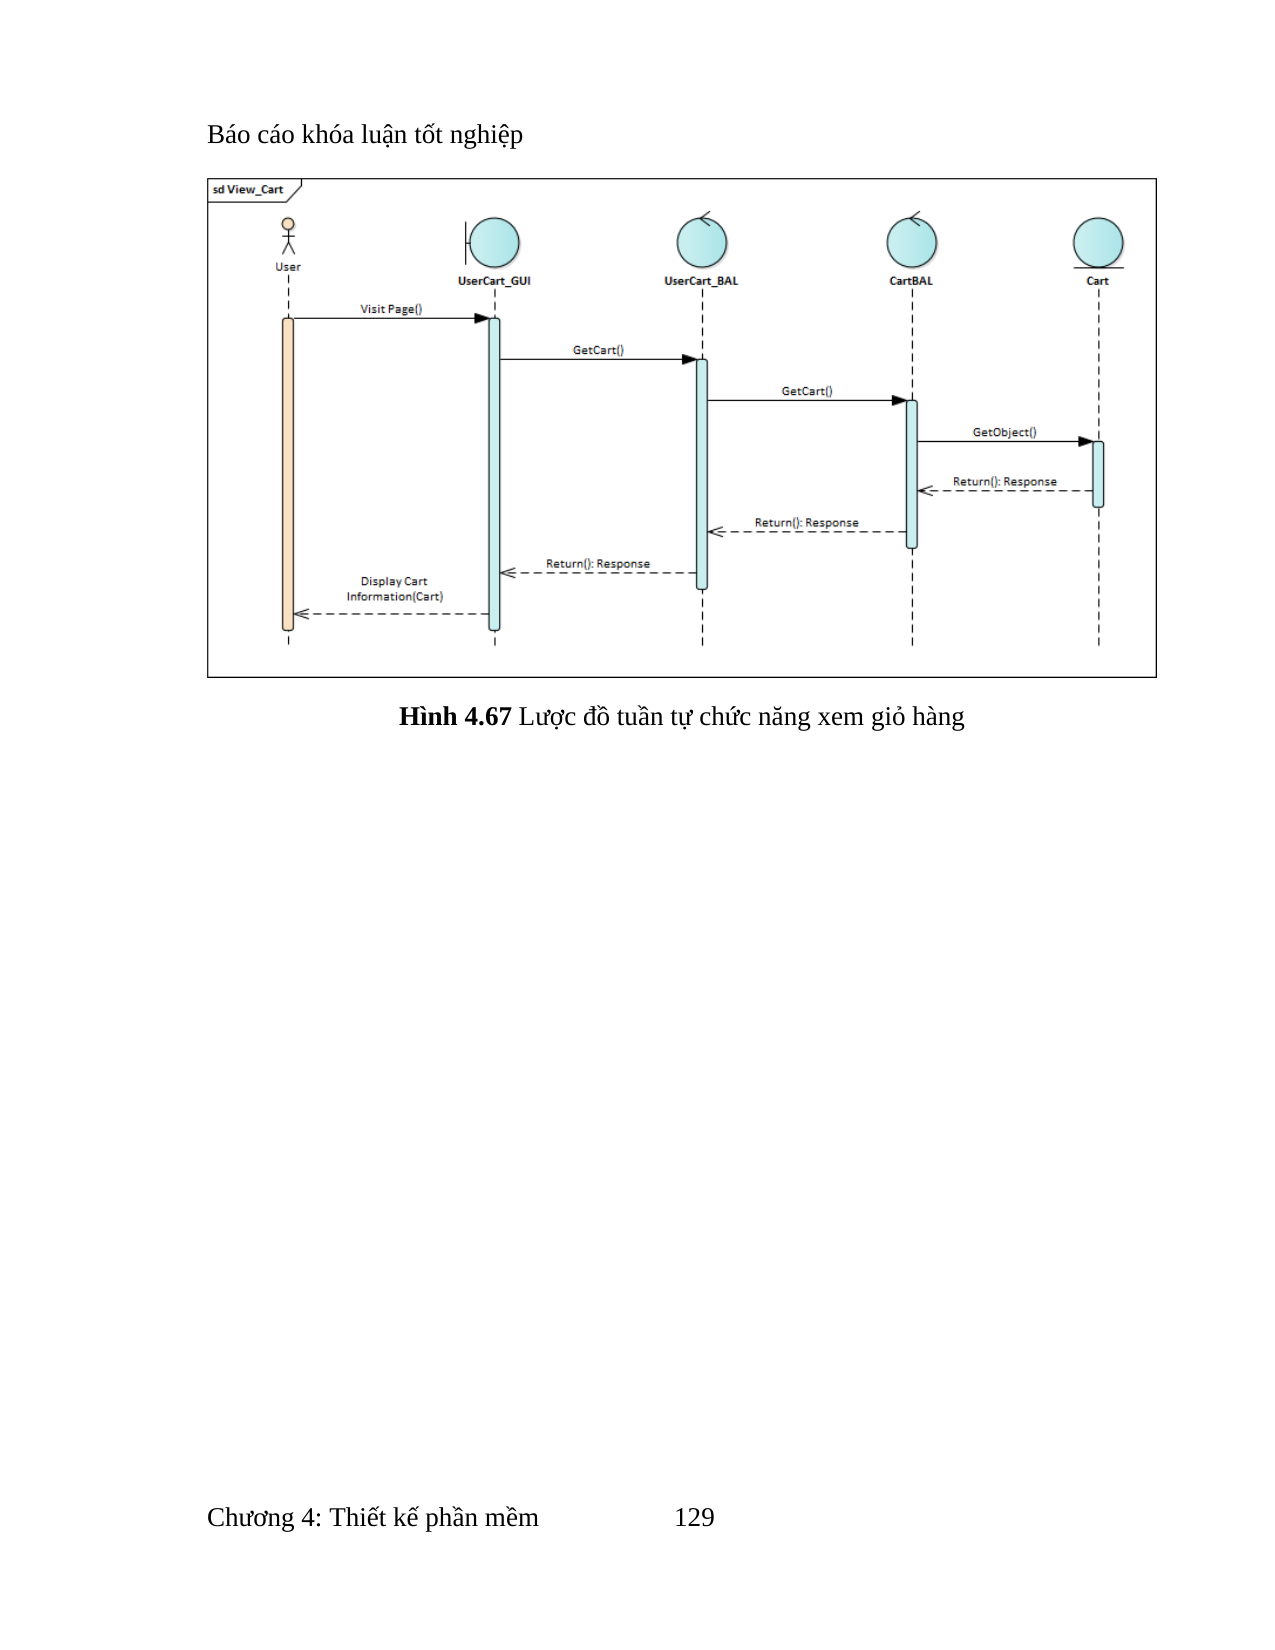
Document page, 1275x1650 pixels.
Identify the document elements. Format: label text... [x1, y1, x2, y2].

picture [206, 177, 1157, 678]
text Hình 4.67 Lược đồ tuần tự chức năng xem giỏ hàng [207, 699, 1157, 731]
